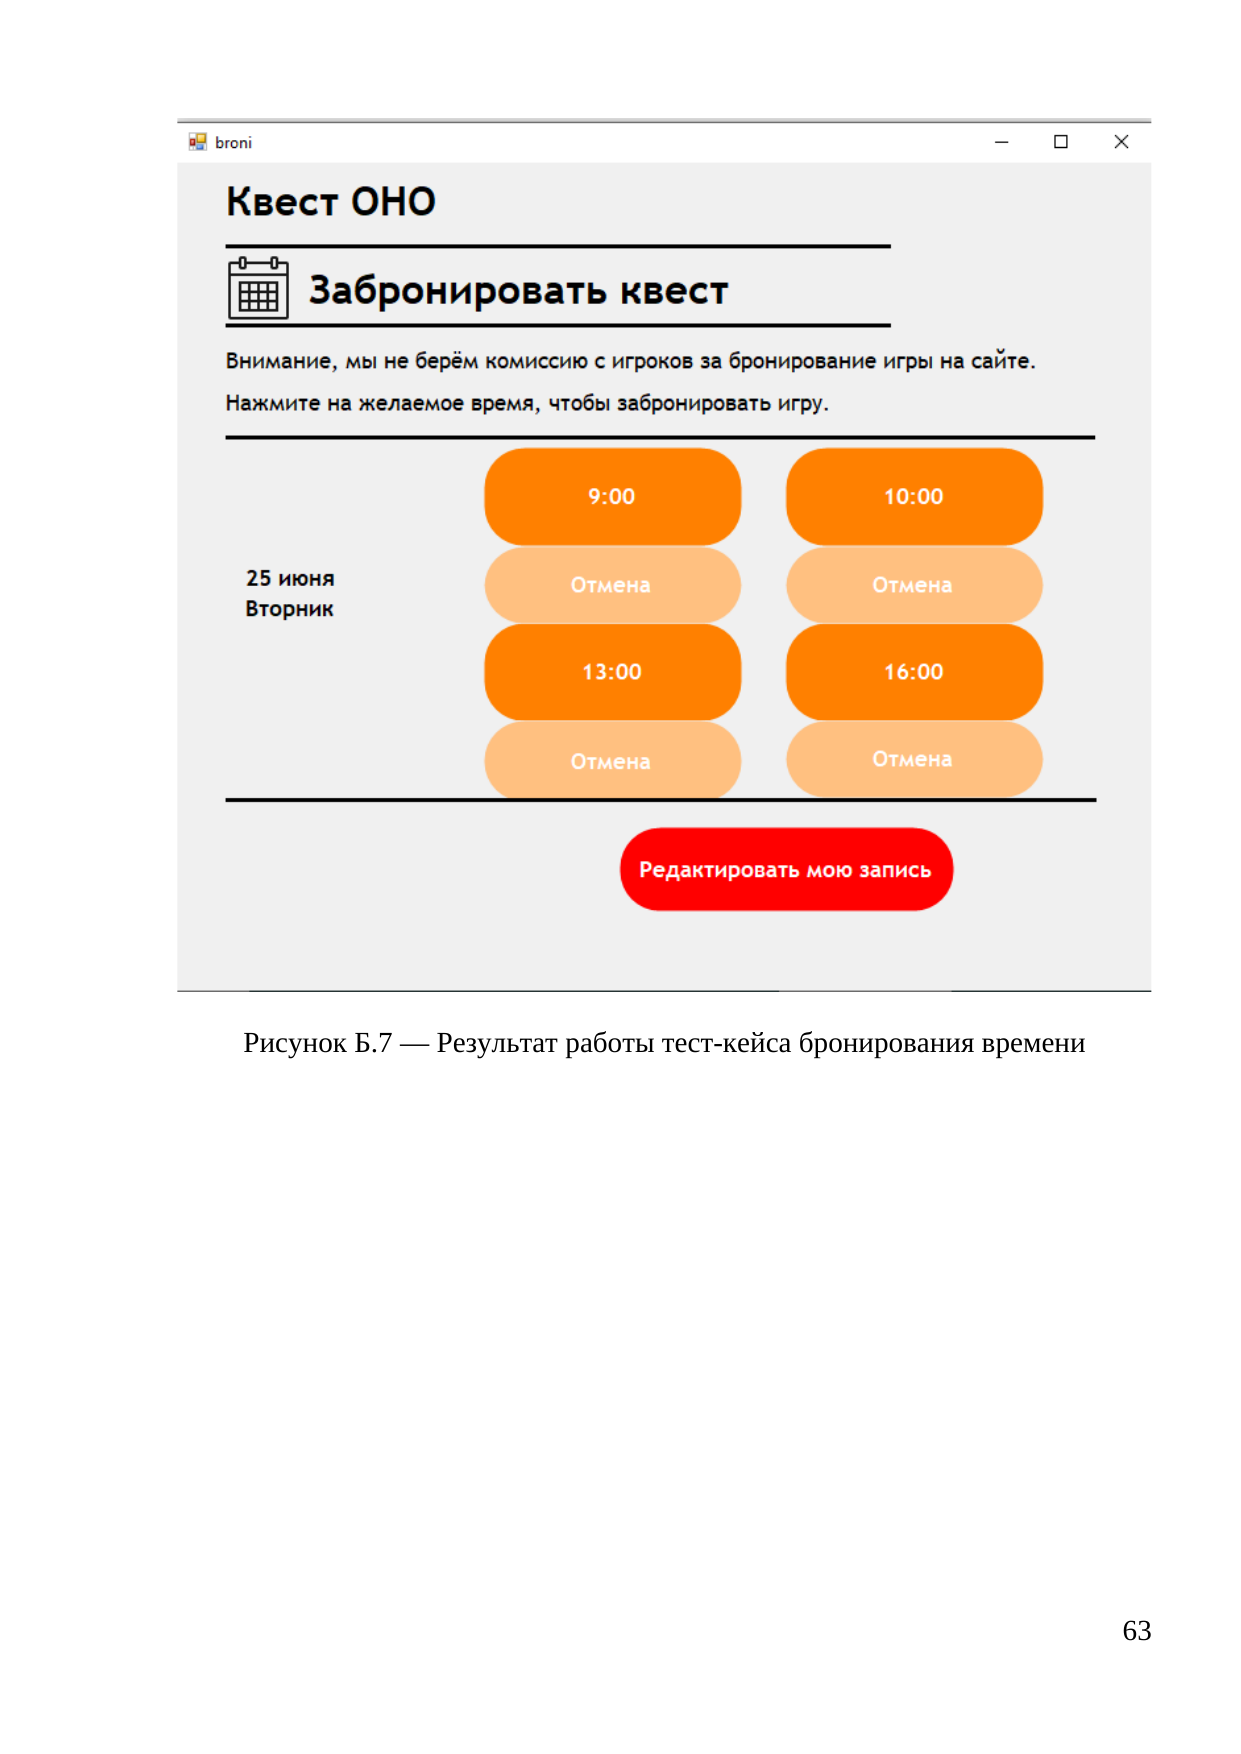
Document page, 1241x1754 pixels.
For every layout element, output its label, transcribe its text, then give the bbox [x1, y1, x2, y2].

picture [177, 118, 1152, 992]
text Рисунок Б.7 — Результат работы тест-кейса бронирования времени [177, 1025, 1152, 1058]
